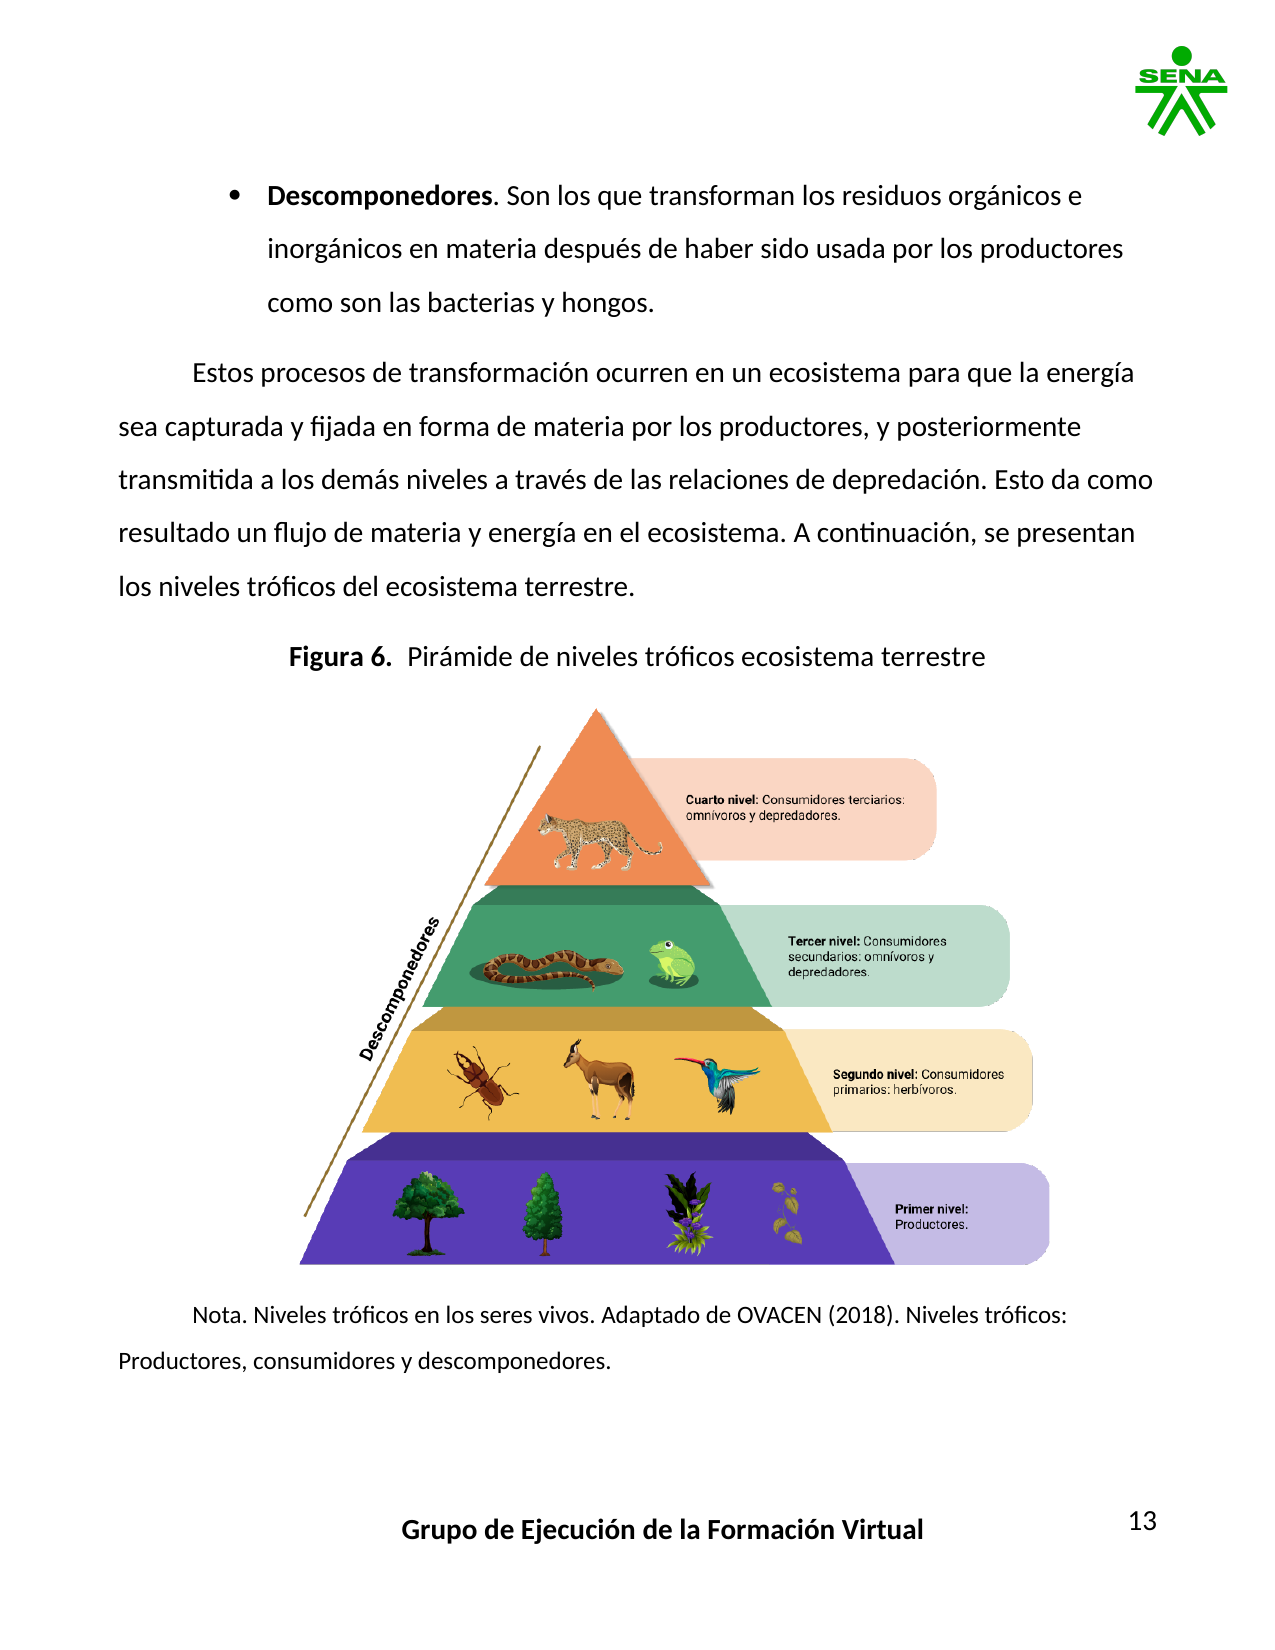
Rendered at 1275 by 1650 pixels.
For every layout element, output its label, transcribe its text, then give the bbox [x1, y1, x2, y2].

list Descomponedores. Son los que transforman los residuos orgánicos e inorgánicos en materia después de haber sido usada por los productores como son las bacterias y hongos. [229, 177, 1157, 320]
text Estos procesos de transformación ocurren en un ecosistema para que la energía sea capturada y fijada en forma de materia por los productores, y posteriormente transmitida a los demás niveles a través de las relaciones de depredación. Esto da como resultado un flujo de materia y energía en el ecosistema. A continuación, se presentan los niveles tróficos del ecosistema terrestre. [118, 354, 1157, 603]
picture [1135, 46, 1228, 136]
picture [299, 708, 1050, 1265]
text Nota. Niveles tróficos en los seres vivos. Adaptado de OVACEN (2018). Niveles tróficos: Productores, consumidores y descomponedores. [118, 1299, 1157, 1376]
text Pirámide de niveles tróficos ecosistema terrestre [118, 638, 1157, 674]
